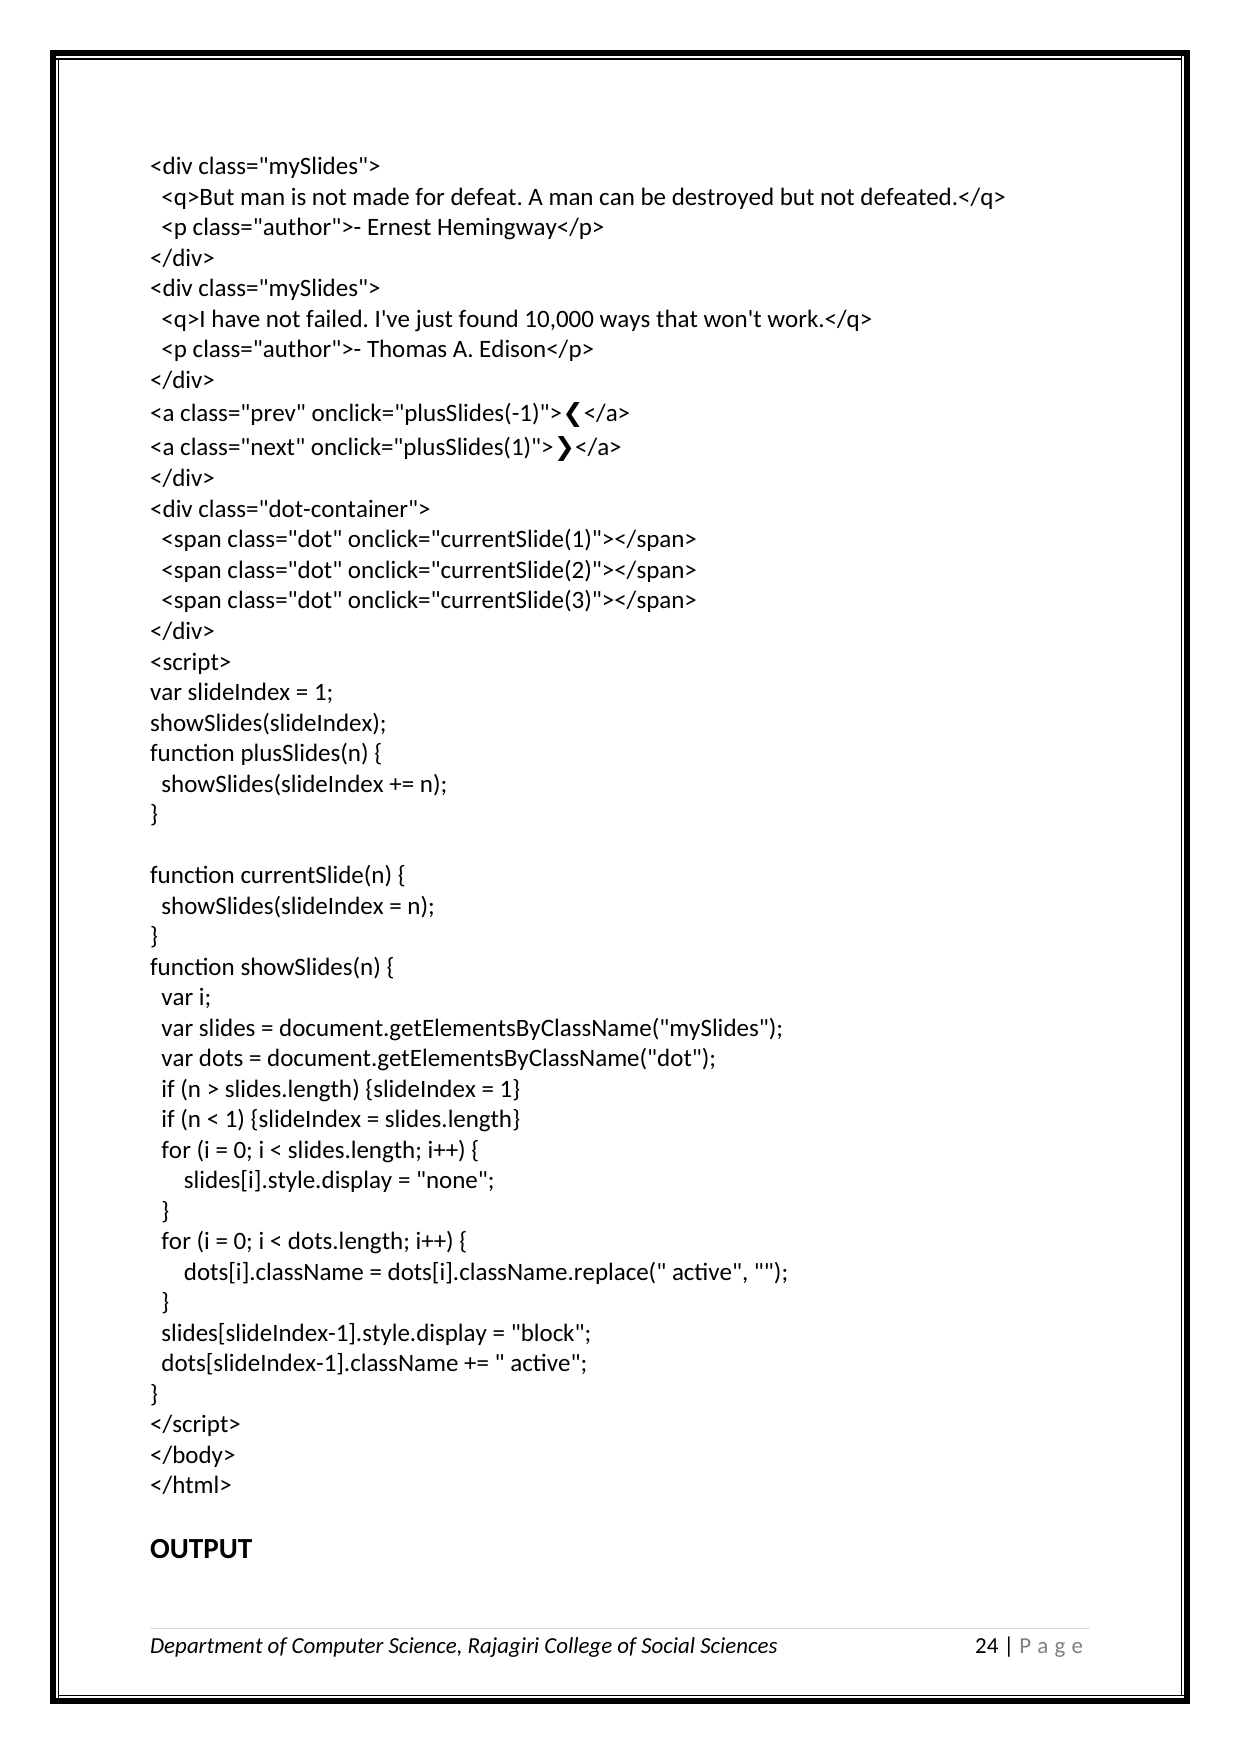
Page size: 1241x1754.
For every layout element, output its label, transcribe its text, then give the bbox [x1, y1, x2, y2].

text if (n > slides.length) {slideIndex = 1} [150, 1073, 1090, 1103]
text <p class="author">- Thomas A. Edison</p> [150, 333, 1090, 364]
text function showSlides(n) { [150, 951, 1090, 981]
text dots[slideIndex-1].className += " active"; [150, 1348, 1090, 1378]
text dots[i].className = dots[i].className.replace(" active", ""); [150, 1256, 1090, 1287]
text <script> [150, 646, 1090, 676]
text <span class="dot" onclick="currentSlide(1)"></span> [150, 523, 1090, 554]
text <span class="dot" onclick="currentSlide(3)"></span> [150, 584, 1090, 615]
text <div class="mySlides"> [150, 150, 1090, 181]
text var dots = document.getElementsByClassName("dot"); [150, 1042, 1090, 1073]
text } [150, 1287, 1090, 1317]
text var i; [150, 981, 1090, 1012]
text <p class="author">- Ernest Hemingway</p> [150, 211, 1090, 242]
text if (n < 1) {slideIndex = slides.length} [150, 1103, 1090, 1134]
text slides[i].style.display = "none"; [150, 1164, 1090, 1195]
text function currentSlide(n) { [150, 859, 1090, 890]
text </html> [150, 1470, 1090, 1500]
text </script> [150, 1409, 1090, 1439]
text <div class="dot-container"> [150, 493, 1090, 523]
text } [150, 1195, 1090, 1226]
text <q>But man is not made for defeat. A man can be destroyed but not defeated.</q> [150, 181, 1090, 211]
text var slideIndex = 1; [150, 676, 1090, 707]
text <a class="prev" onclick="plusSlides(-1)">❮</a> [150, 394, 1090, 428]
text <a class="next" onclick="plusSlides(1)">❯</a> [150, 428, 1090, 462]
text <div class="mySlides"> [150, 272, 1090, 303]
text showSlides(slideIndex = n); [150, 890, 1090, 920]
text </body> [150, 1439, 1090, 1470]
text </div> [150, 462, 1090, 493]
text OUTPUT [150, 1530, 1090, 1566]
text </div> [150, 242, 1090, 272]
text } [150, 798, 1090, 829]
text <q>I have not failed. I've just found 10,000 ways that won't work.</q> [150, 303, 1090, 333]
text var slides = document.getElementsByClassName("mySlides"); [150, 1012, 1090, 1042]
text } [150, 1378, 1090, 1409]
text for (i = 0; i < slides.length; i++) { [150, 1134, 1090, 1164]
text showSlides(slideIndex += n); [150, 768, 1090, 798]
text </div> [150, 615, 1090, 646]
text showSlides(slideIndex); [150, 707, 1090, 737]
text </div> [150, 364, 1090, 394]
text function plusSlides(n) { [150, 737, 1090, 768]
text slides[slideIndex-1].style.display = "block"; [150, 1317, 1090, 1348]
text } [150, 920, 1090, 951]
text <span class="dot" onclick="currentSlide(2)"></span> [150, 554, 1090, 584]
text for (i = 0; i < dots.length; i++) { [150, 1226, 1090, 1256]
